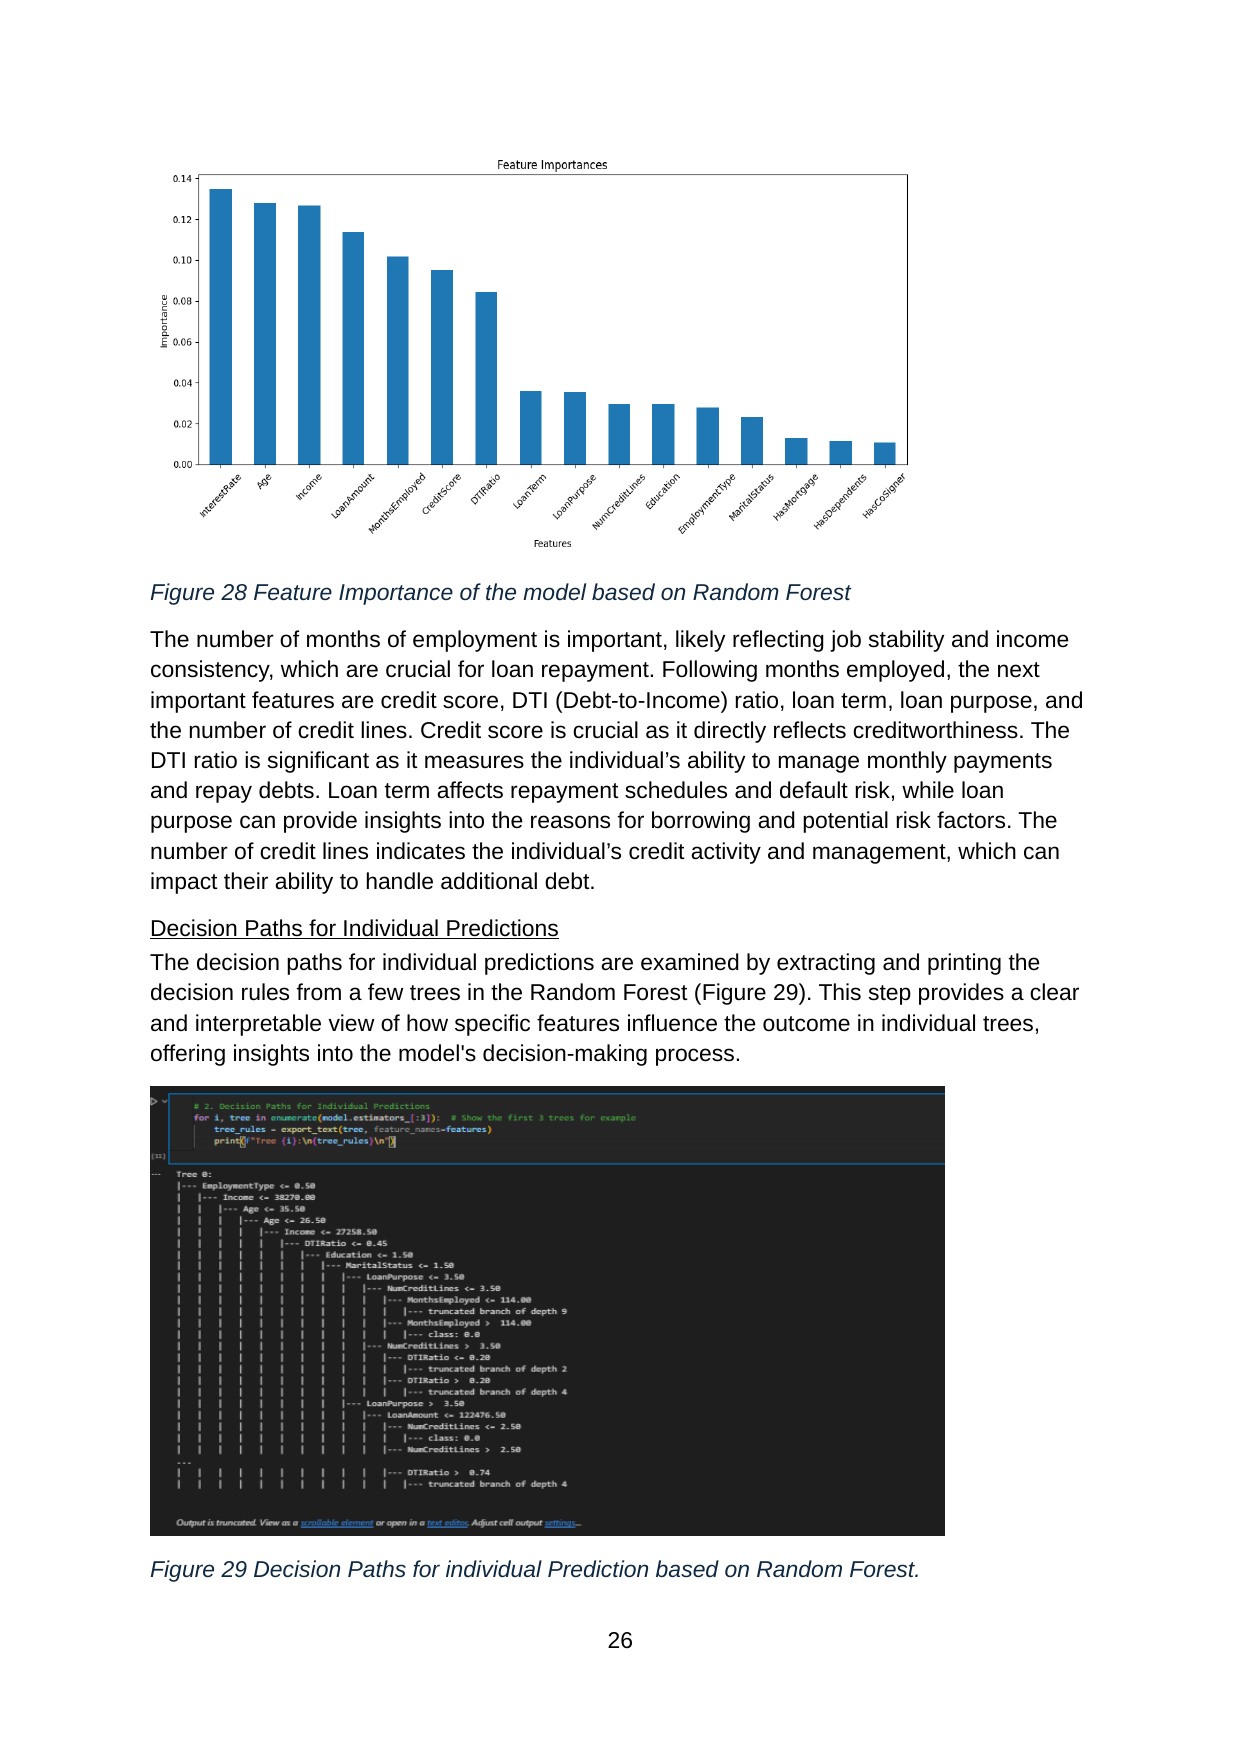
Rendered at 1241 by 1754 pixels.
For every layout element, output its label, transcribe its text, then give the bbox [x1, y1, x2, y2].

picture [150, 150, 921, 559]
text Figure 29 Decision Paths for individual Prediction based on Random Forest. [150, 1556, 1090, 1582]
text The decision paths for individual predictions are examined by extracting and printing the decision rules from a few trees in the Random Forest (Figure 29). This step provides a clear and interpretable view of how specific features influence the outcome in individual trees, offering insights into the model's decision-making process. [150, 949, 1090, 1066]
picture [150, 1086, 945, 1536]
subtitle Decision Paths for Individual Predictions [150, 915, 1090, 941]
text Figure 28 Feature Importance of the model based on Random Forest [150, 579, 1090, 605]
text The number of months of employment is important, likely reflecting job stability and income consistency, which are crucial for loan repayment. Following months employed, the next important features are credit score, DTI (Debt-to-Income) ratio, loan term, loan purpose, and the number of credit lines. Credit score is crucial as it directly reflects creditworthiness. The DTI ratio is significant as it measures the individual’s ability to manage monthly payments and repay debts. Loan term affects repayment schedules and default risk, while loan purpose can provide insights into the reasons for borrowing and potential risk factors. The number of credit lines indicates the individual’s credit activity and management, which can impact their ability to handle additional debt. [150, 626, 1090, 894]
